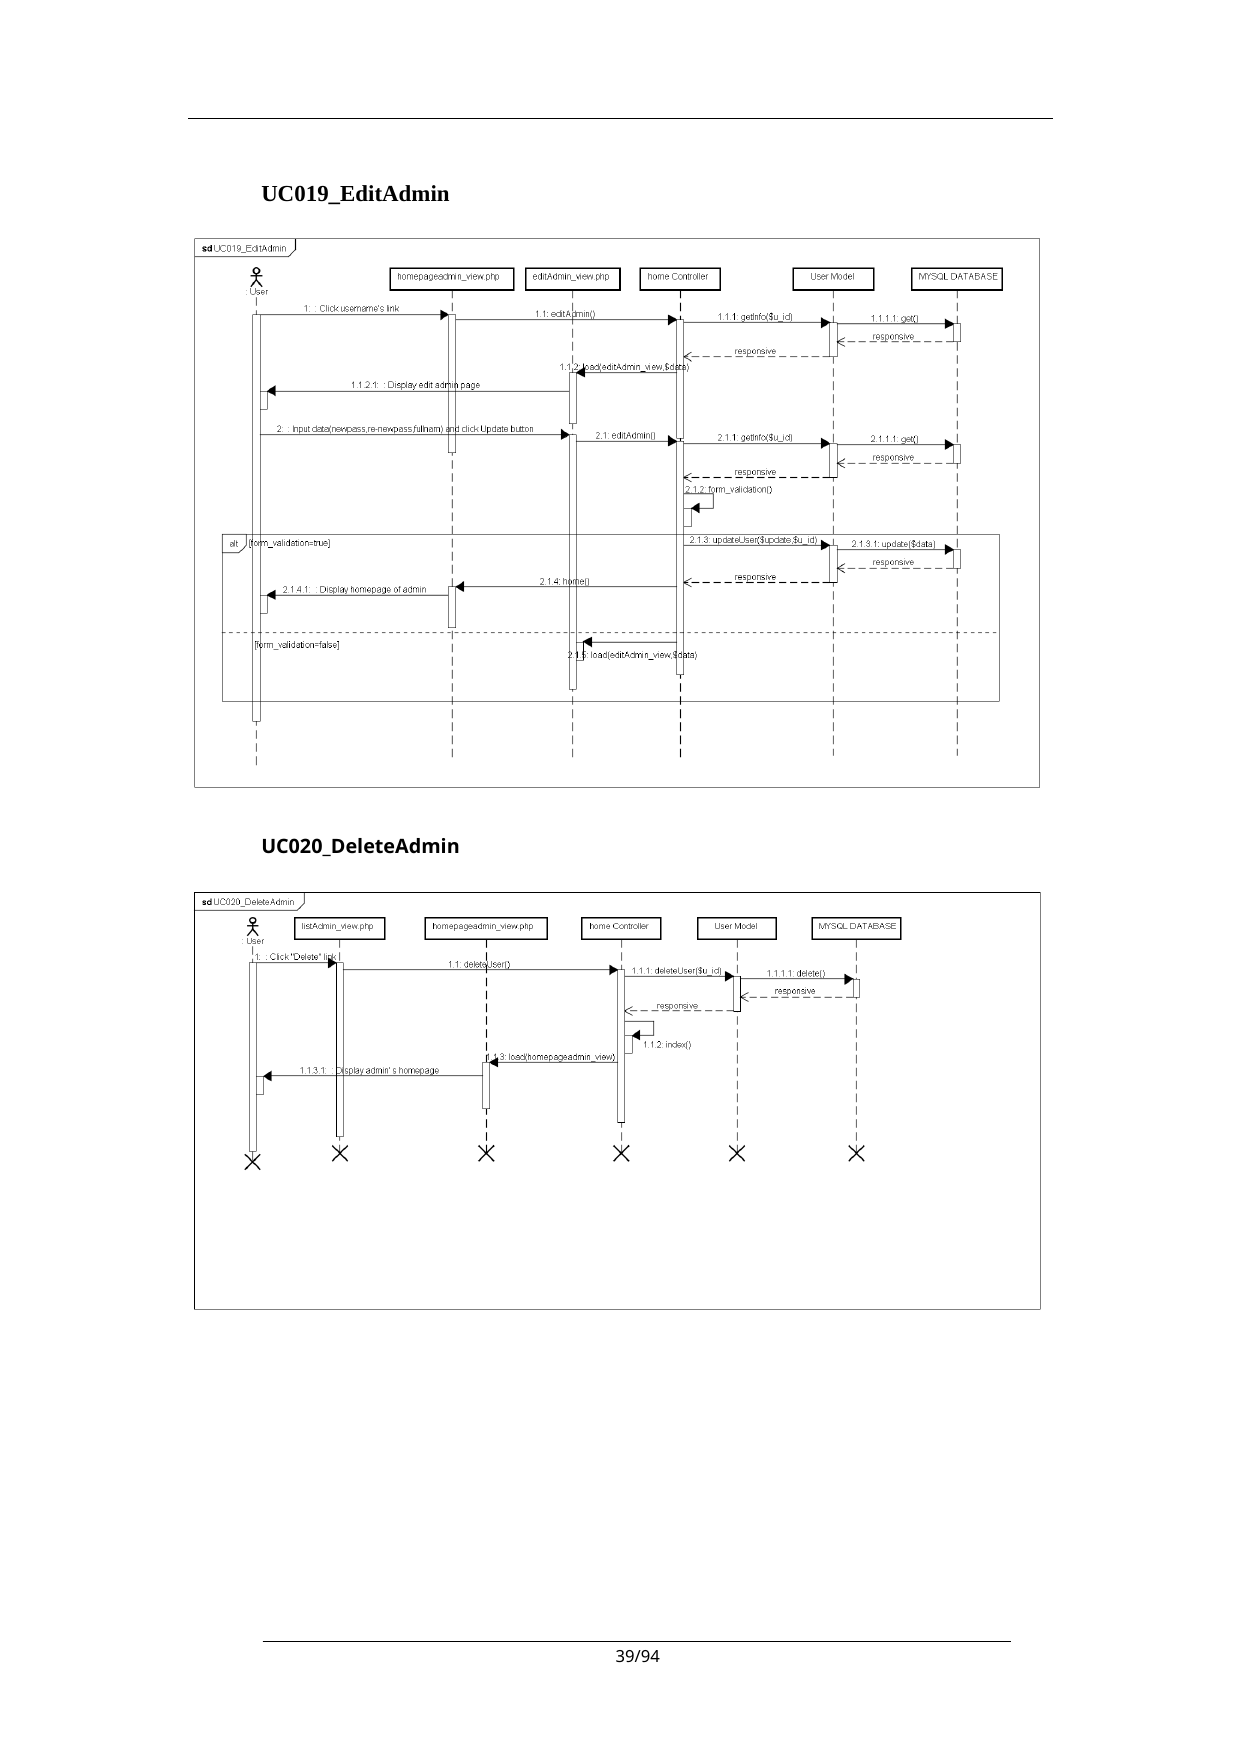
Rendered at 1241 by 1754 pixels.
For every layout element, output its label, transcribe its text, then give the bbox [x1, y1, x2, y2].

subtitle UC019_EditAdmin [261, 180, 1053, 206]
picture [187, 885, 1047, 1316]
picture [187, 232, 1047, 794]
subtitle UC020_DeleteAdmin [261, 832, 1053, 859]
